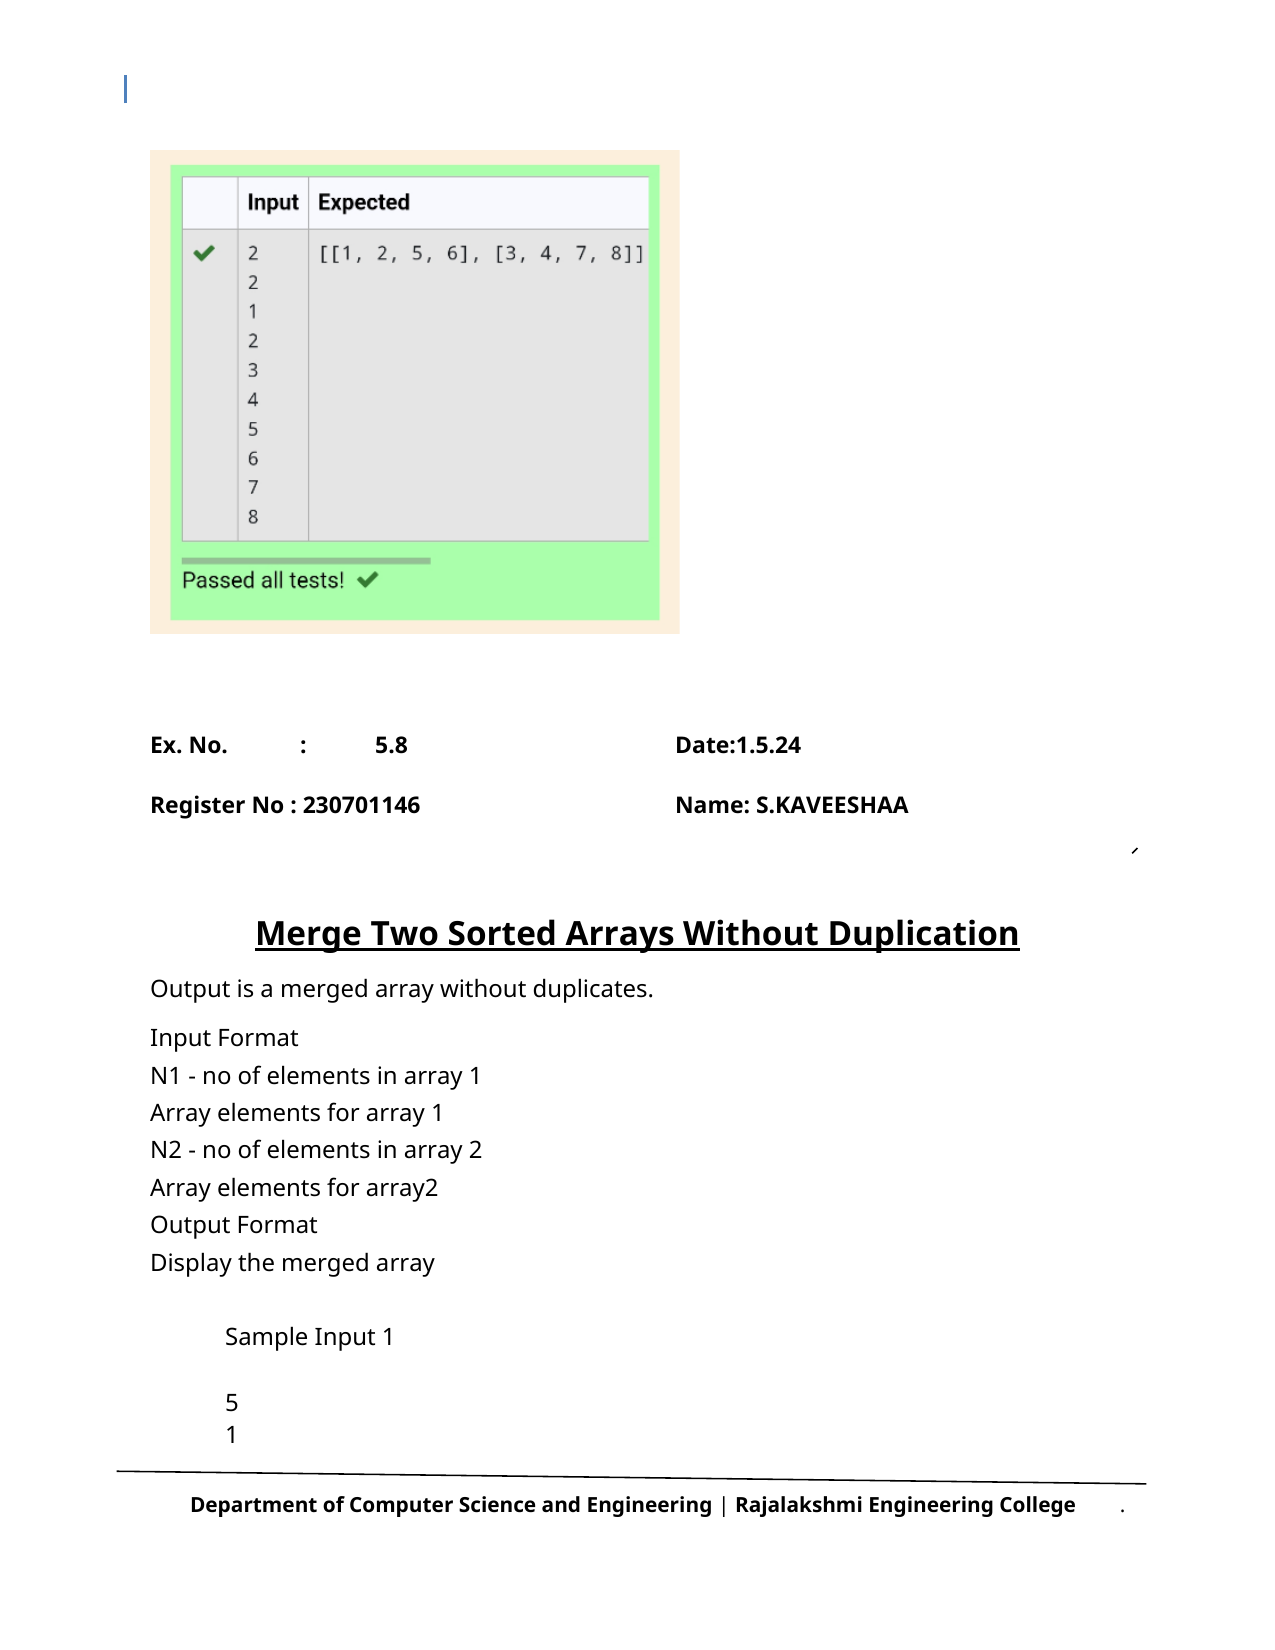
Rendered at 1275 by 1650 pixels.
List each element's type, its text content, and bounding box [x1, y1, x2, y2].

text N2 - no of elements in array 2 [150, 1133, 1125, 1166]
text Merge Two Sorted Arrays Without Duplication [150, 910, 1125, 956]
text Array elements for array2 [150, 1171, 1125, 1203]
text 1 [225, 1418, 1125, 1451]
text N1 - no of elements in array 1 [150, 1058, 1125, 1091]
text Register No : 230701146 Name: S.KAVEESHAA [150, 789, 1125, 821]
text 5 [225, 1385, 1125, 1418]
text Input Format [150, 1021, 1125, 1054]
text Sample Input 1 [225, 1320, 1125, 1353]
text Array elements for array 1 [150, 1096, 1125, 1128]
picture [150, 150, 680, 634]
text Output is a merged array without duplicates. [150, 972, 1125, 1005]
text Ex. No. : 5.8 Date:1.5.24 [150, 729, 1125, 760]
text Display the merged array [150, 1245, 1125, 1278]
text Output Format [150, 1208, 1125, 1241]
